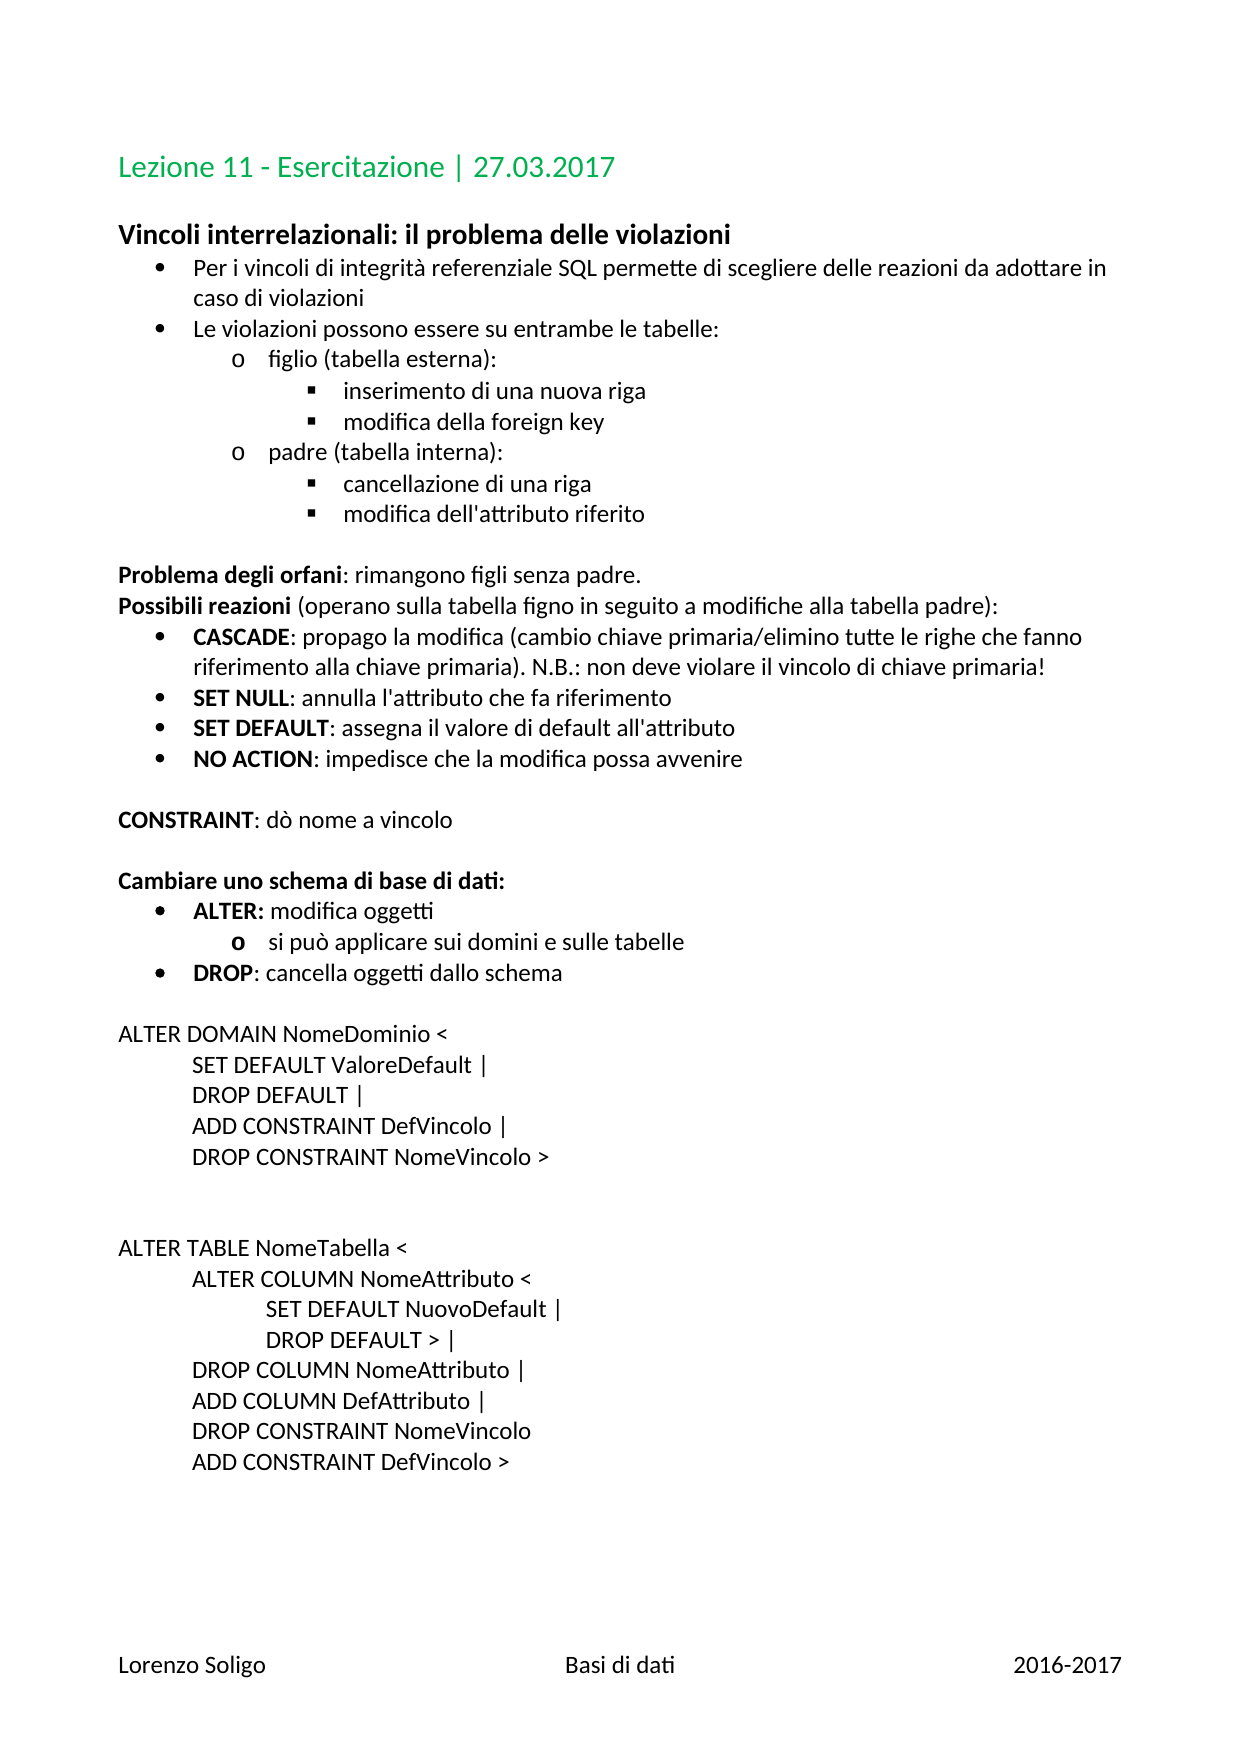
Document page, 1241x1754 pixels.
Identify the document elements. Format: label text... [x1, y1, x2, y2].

text Cambiare uno schema di base di dati: [118, 865, 1122, 895]
text ADD COLUMN DefAttributo | [118, 1385, 1122, 1415]
text Vincoli interrelazionali: il problema delle violazioni [118, 216, 1122, 252]
list SET NULL: annulla l'attributo che fa riferimento [156, 682, 1122, 712]
text Problema degli orfani: rimangono figli senza padre. [118, 559, 1122, 590]
text CONSTRAINT: dò nome a vincolo [118, 804, 1122, 834]
text ALTER DOMAIN NomeDominio < [118, 1019, 1122, 1049]
text DROP DEFAULT > | [118, 1324, 1122, 1354]
text ALTER TABLE NomeTabella < [118, 1232, 1122, 1263]
list figlio (tabella esterna): [231, 343, 1122, 375]
list si può applicare sui domini e sulle tabelle [231, 926, 1122, 958]
list padre (tabella interna): [231, 436, 1122, 468]
list NO ACTION: impedisce che la modifica possa avvenire [156, 743, 1122, 773]
text DROP CONSTRAINT NomeVincolo [118, 1415, 1122, 1446]
list SET DEFAULT: assegna il valore di default all'attributo [156, 712, 1122, 743]
list ALTER: modifica oggetti [156, 895, 1122, 926]
list cancellazione di una riga [306, 468, 1122, 498]
list modifica dell'attributo riferito [306, 498, 1122, 529]
text SET DEFAULT NuovoDefault | [118, 1293, 1122, 1324]
list Le violazioni possono essere su entrambe le tabelle: [156, 313, 1122, 343]
text SET DEFAULT ValoreDefault | [118, 1049, 1122, 1080]
list Per i vincoli di integrità referenziale SQL permette di scegliere delle reazioni da adottare in caso di violazioni [156, 252, 1122, 313]
text ALTER COLUMN NomeAttributo < [118, 1263, 1122, 1293]
text Possibili reazioni (operano sulla tabella figno in seguito a modifiche alla tabella padre): [118, 590, 1122, 621]
text DROP CONSTRAINT NomeVincolo > [118, 1141, 1122, 1171]
text Lezione 11 - Esercitazione | 27.03.2017 [118, 148, 1122, 186]
text DROP COLUMN NomeAttributo | [118, 1354, 1122, 1385]
text ADD CONSTRAINT DefVincolo > [118, 1446, 1122, 1476]
text ADD CONSTRAINT DefVincolo | [118, 1110, 1122, 1141]
list CASCADE: propago la modifica (cambio chiave primaria/elimino tutte le righe che fanno riferimento alla chiave primaria). N.B.: non deve violare il vincolo di chiave primaria! [156, 621, 1122, 682]
list DROP: cancella oggetti dallo schema [156, 958, 1122, 988]
list modifica della foreign key [306, 406, 1122, 436]
list inserimento di una nuova riga [306, 375, 1122, 406]
text DROP DEFAULT | [118, 1080, 1122, 1110]
